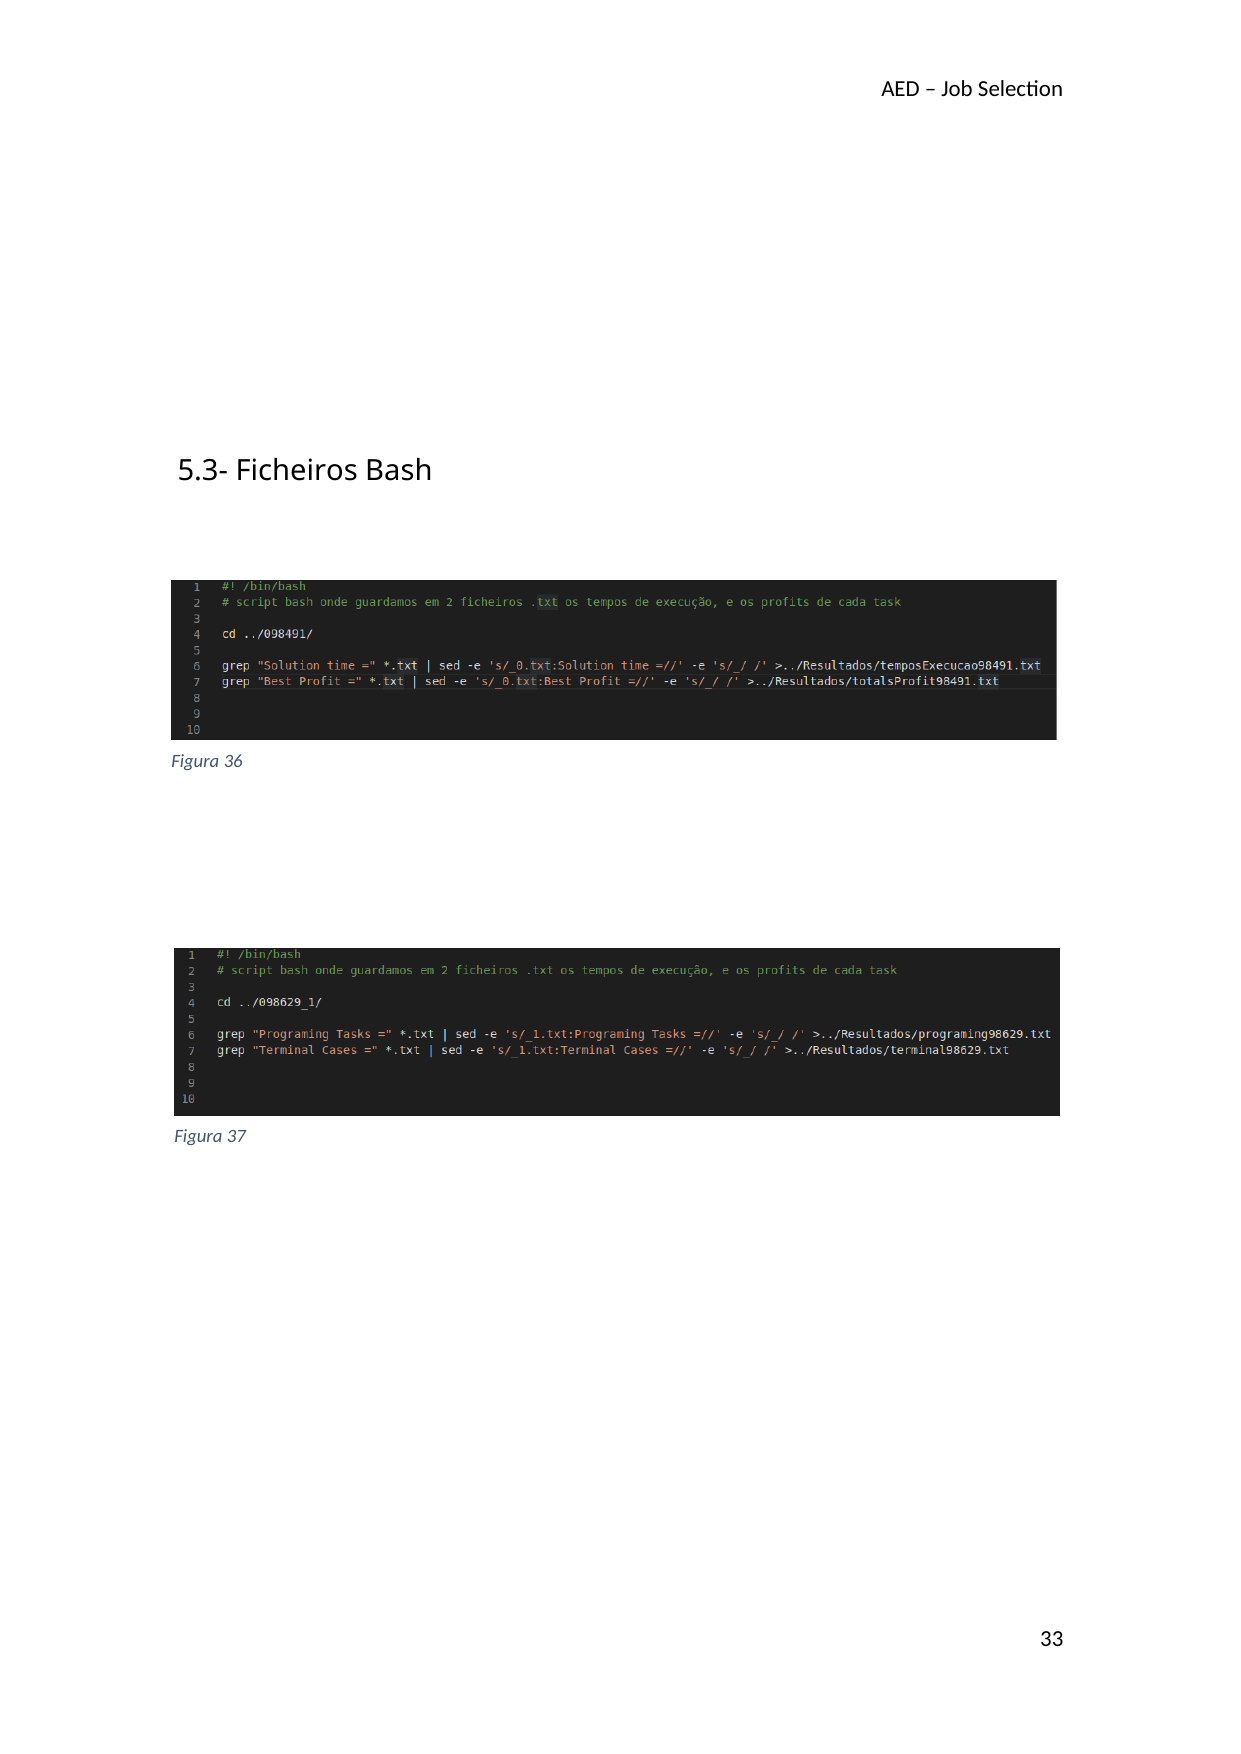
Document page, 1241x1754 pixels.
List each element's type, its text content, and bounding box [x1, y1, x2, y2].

picture [171, 580, 1057, 740]
subtitle 5.3- Ficheiros Bash [177, 449, 1063, 489]
picture [174, 948, 1060, 1116]
